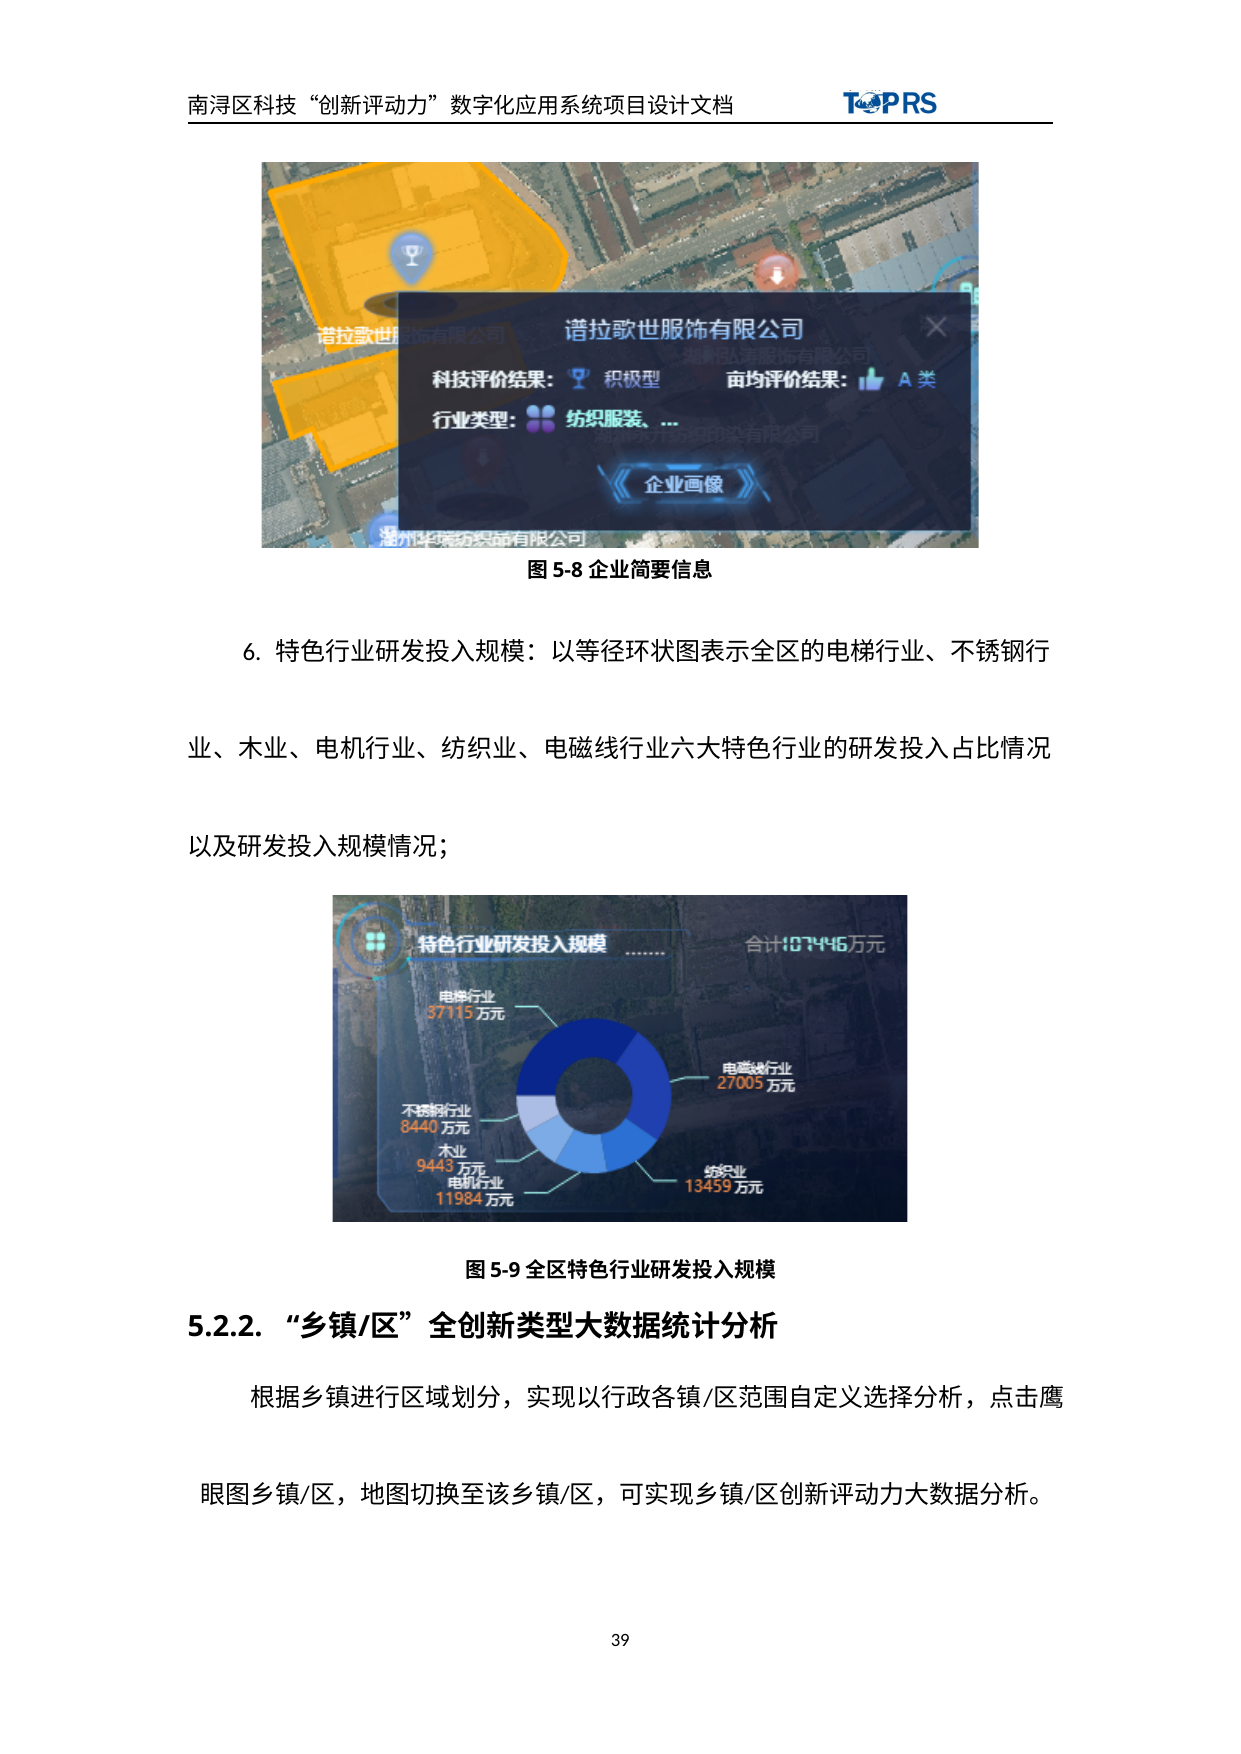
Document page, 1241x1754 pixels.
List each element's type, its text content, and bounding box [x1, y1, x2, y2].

text 图5-8 企业简要信息 [187, 552, 1053, 584]
text 根据乡镇进行区域划分，实现以行政各镇/区范围自定义选择分析，点击鹰眼图乡镇/区，地图切换至该乡镇/区，可实现乡镇/区创新评动力大数据分析。 [200, 1363, 1065, 1525]
picture [261, 162, 979, 548]
list 特色行业研发投入规模：以等径环状图表示全区的电梯行业、不锈钢行业、木业、电机行业、纺织业、电磁线行业六大特色行业的研发投入占比情况以及研发投入规模情况； [187, 617, 1053, 877]
picture [842, 90, 937, 114]
picture [332, 895, 908, 1222]
text 图5-9 全区特色行业研发投入规模 [187, 1253, 1053, 1285]
subtitle “乡镇/区”全创新类型大数据统计分析 [187, 1291, 1053, 1356]
